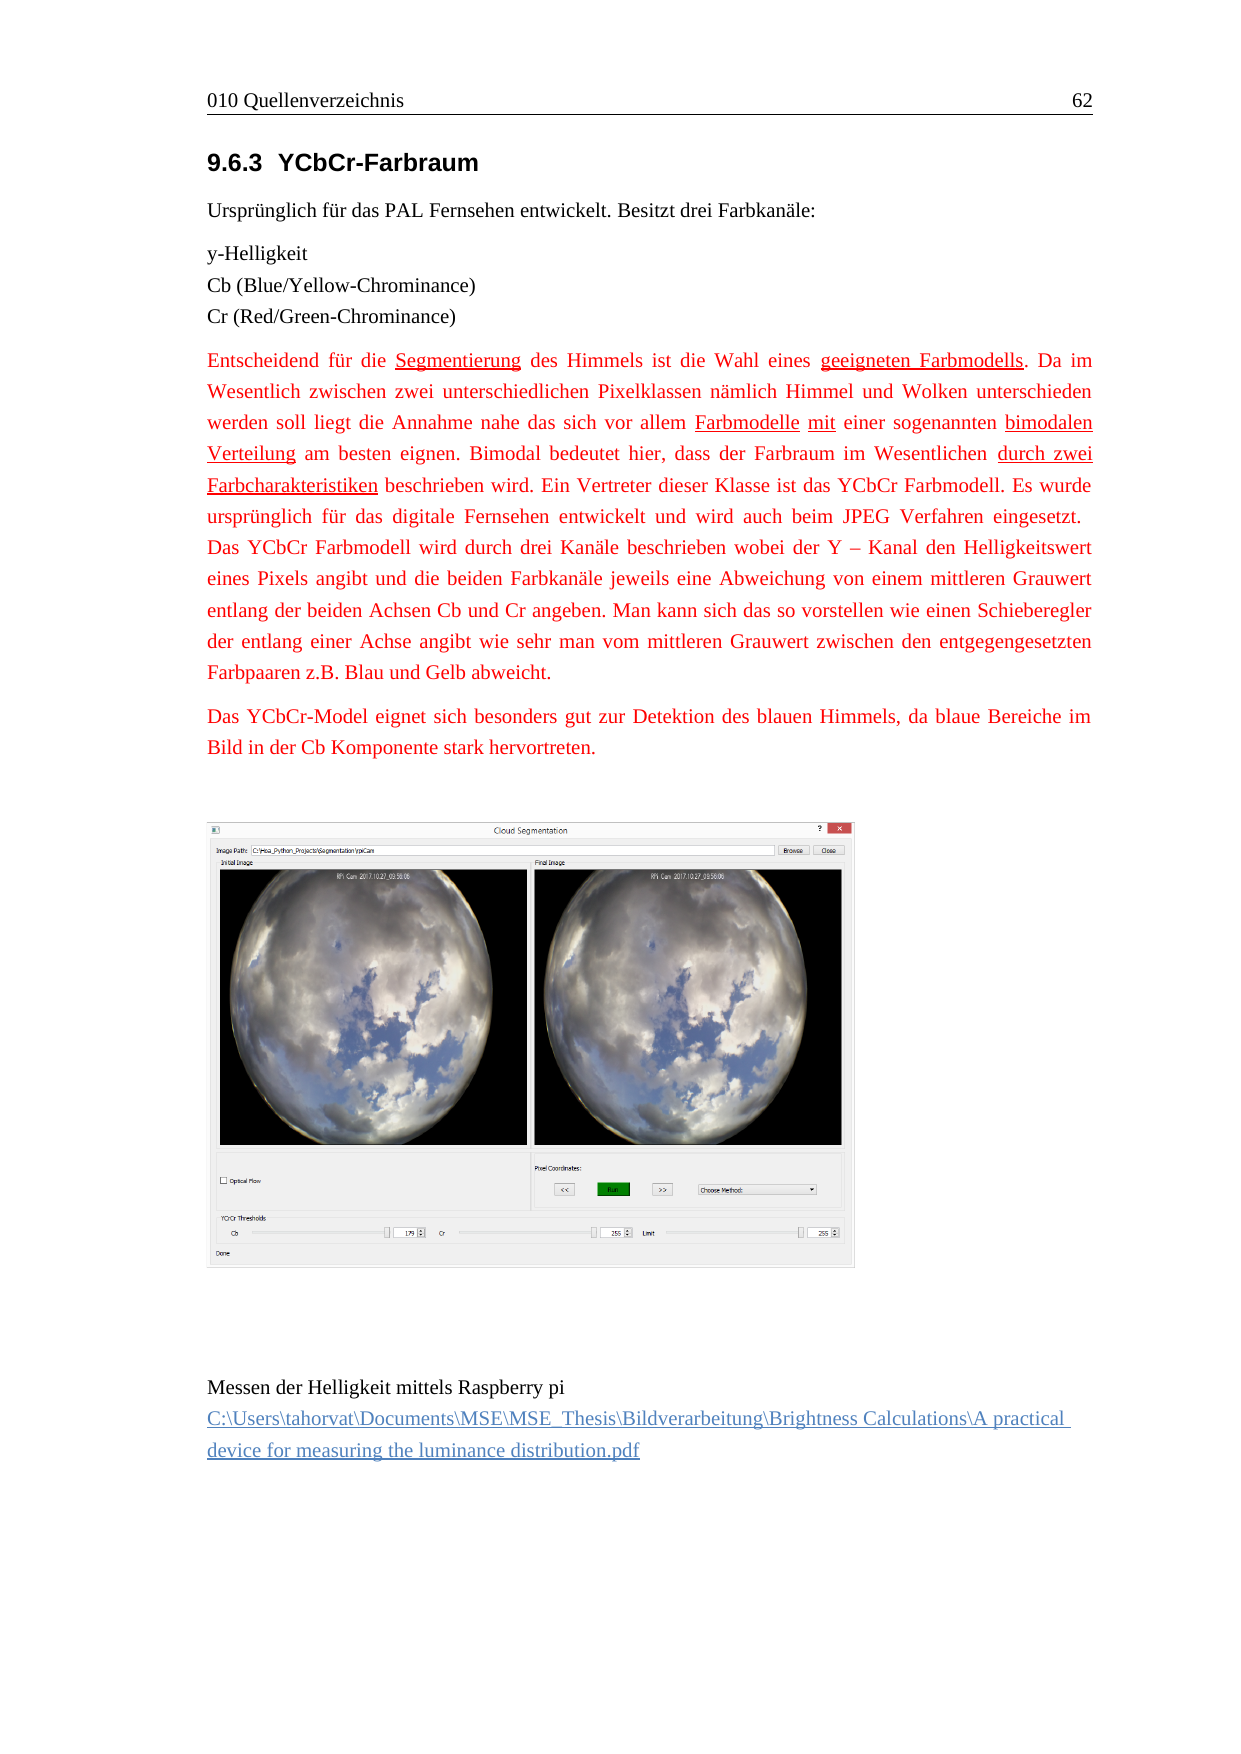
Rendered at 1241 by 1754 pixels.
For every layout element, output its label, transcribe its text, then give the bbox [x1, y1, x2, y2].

text Ursprünglich für das PAL Fernsehen entwickelt. Besitzt drei Farbkanäle: [207, 197, 1093, 222]
picture [206, 822, 855, 1268]
text Entscheidend für die Segmentierung des Himmels ist die Wahl eines geeigneten Farbmodells. Da im Wesentlich zwischen zwei unterschiedlichen Pixelklassen nämlich Himmel und Wolken unterschieden werden soll liegt die Annahme nahe das sich vor allem Farbmodelle mit einer sogenannten bimodalen Verteilung am besten eignen. Bimodal bedeutet hier, dass der Farbraum im Wesentlichen durch zwei Farbcharakteristiken beschrieben wird. Ein Vertreter dieser Klasse ist das YCbCr Farbmodell. Es wurde ursprünglich für das digitale Fernsehen entwickelt und wird auch beim JPEG Verfahren eingesetzt. Das YCbCr Farbmodell wird durch drei Kanäle beschrieben wobei der Y – Kanal den Helligkeitswert eines Pixels angibt und die beiden Farbkanäle jeweils eine Abweichung von einem mittleren Grauwert entlang der beiden Achsen Cb und Cr angeben. Man kann sich das so vorstellen wie einen Schieberegler der entlang einer Achse angibt wie sehr man vom mittleren Grauwert zwischen den entgegengesetzten Farbpaaren z.B. Blau und Gelb abweicht. [207, 347, 1093, 684]
subtitle YCbCr-Farbraum [207, 148, 1093, 176]
text Messen der Helligkeit mittels Raspberry pi C:\Users\tahorvat\Documents\MSE\MSE_Thesis\Bildverarbeitung\Brightness Calculations\A practical device for measuring the luminance distribution.pdf [207, 1375, 1093, 1462]
text Das YCbCr-Model eignet sich besonders gut zur Detektion des blauen Himmels, da blaue Bereiche im Bild in der Cb Komponente stark hervortreten. [207, 704, 1093, 759]
text y-Helligkeit Cb (Blue/Yellow-Chrominance) Cr (Red/Green-Chrominance) [207, 241, 1093, 328]
